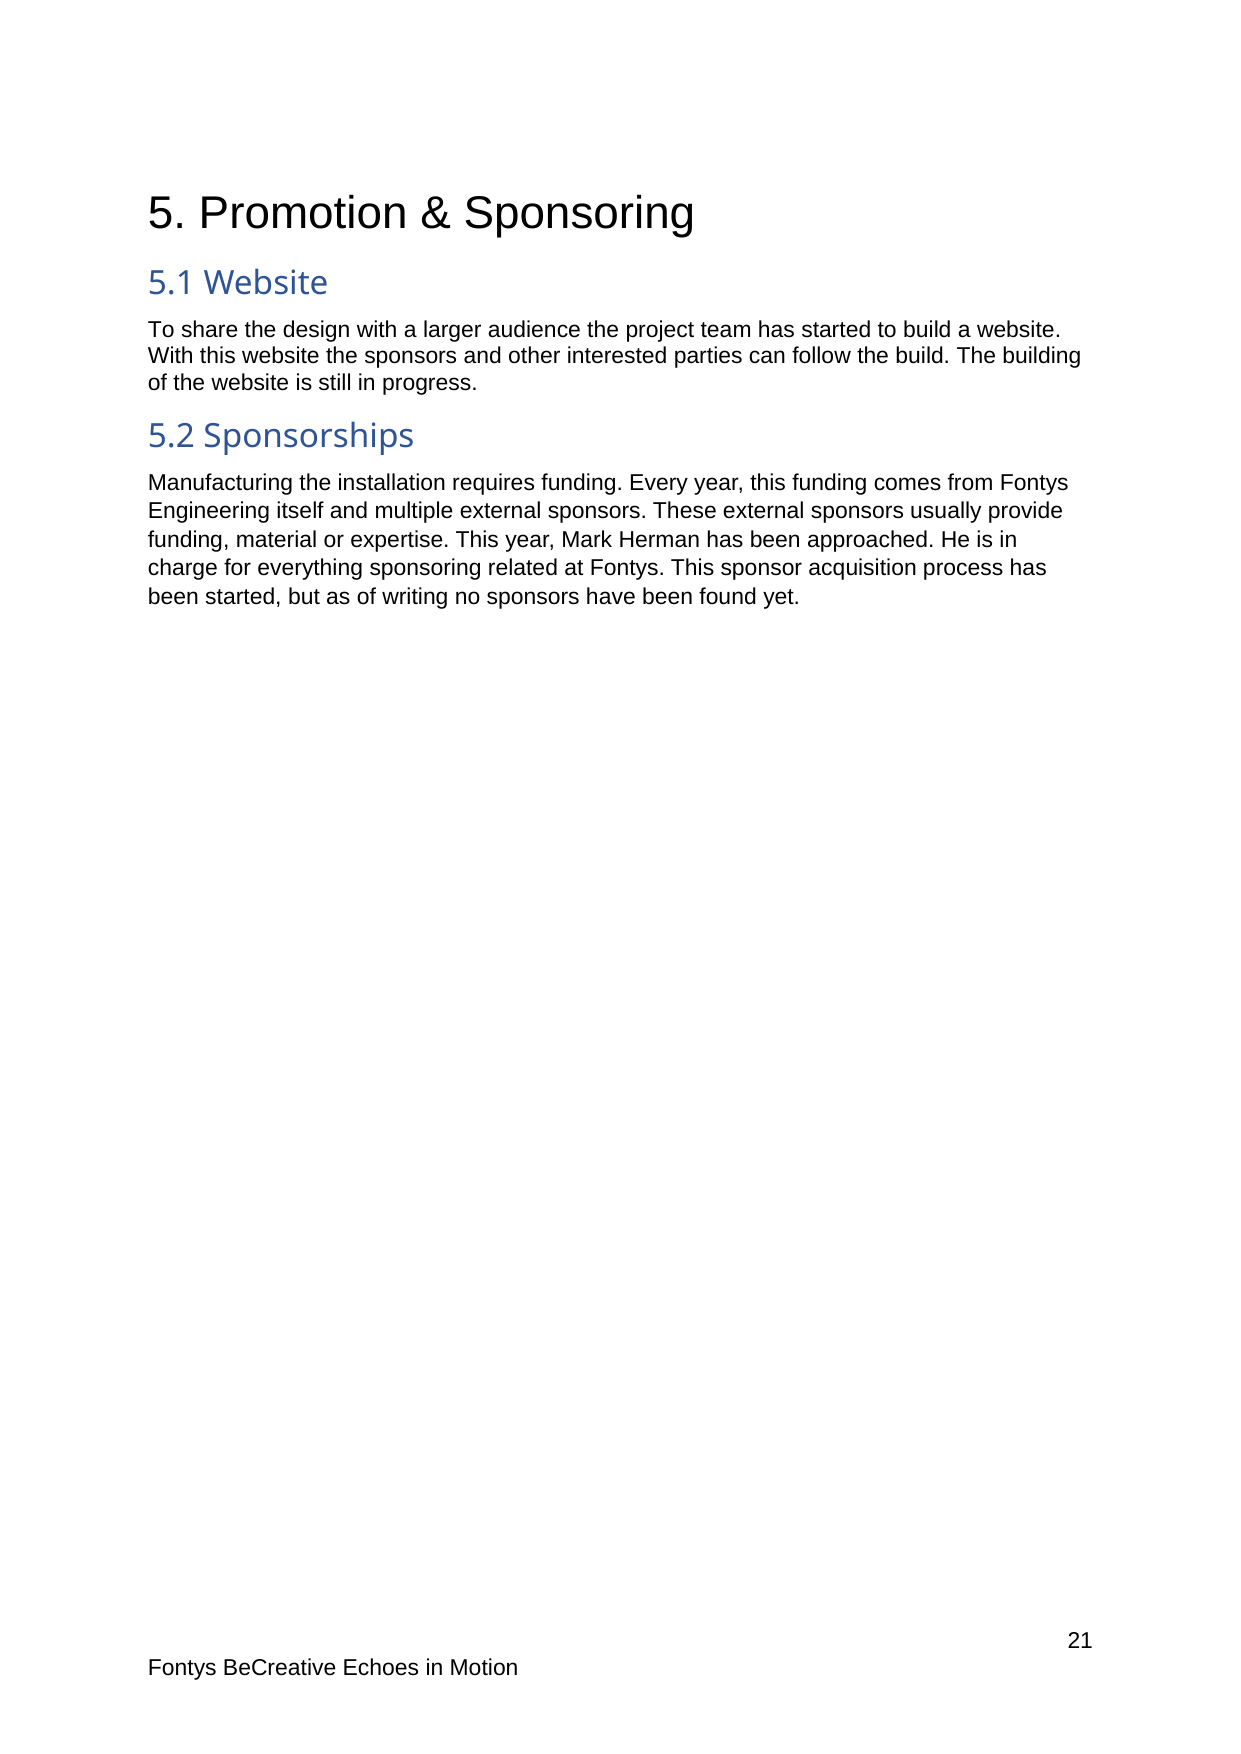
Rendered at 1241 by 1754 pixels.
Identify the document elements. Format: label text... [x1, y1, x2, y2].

subtitle 5.2 Sponsorships [148, 412, 1093, 457]
text To share the design with a larger audience the project team has started to build a website. With this website the sponsors and other interested parties can follow the build. The building of the website is still in progress. [148, 316, 1093, 395]
subtitle 5. Promotion & Sponsoring [148, 185, 1093, 238]
subtitle 5.1 Website [148, 259, 1093, 304]
text Manufacturing the installation requires funding. Every year, this funding comes from Fontys Engineering itself and multiple external sponsors. These external sponsors usually provide funding, material or expertise. This year, Mark Herman has been approached. He is in charge for everything sponsoring related at Fontys. This sponsor acquisition process has been started, but as of writing no sponsors have been found yet. [148, 469, 1093, 609]
